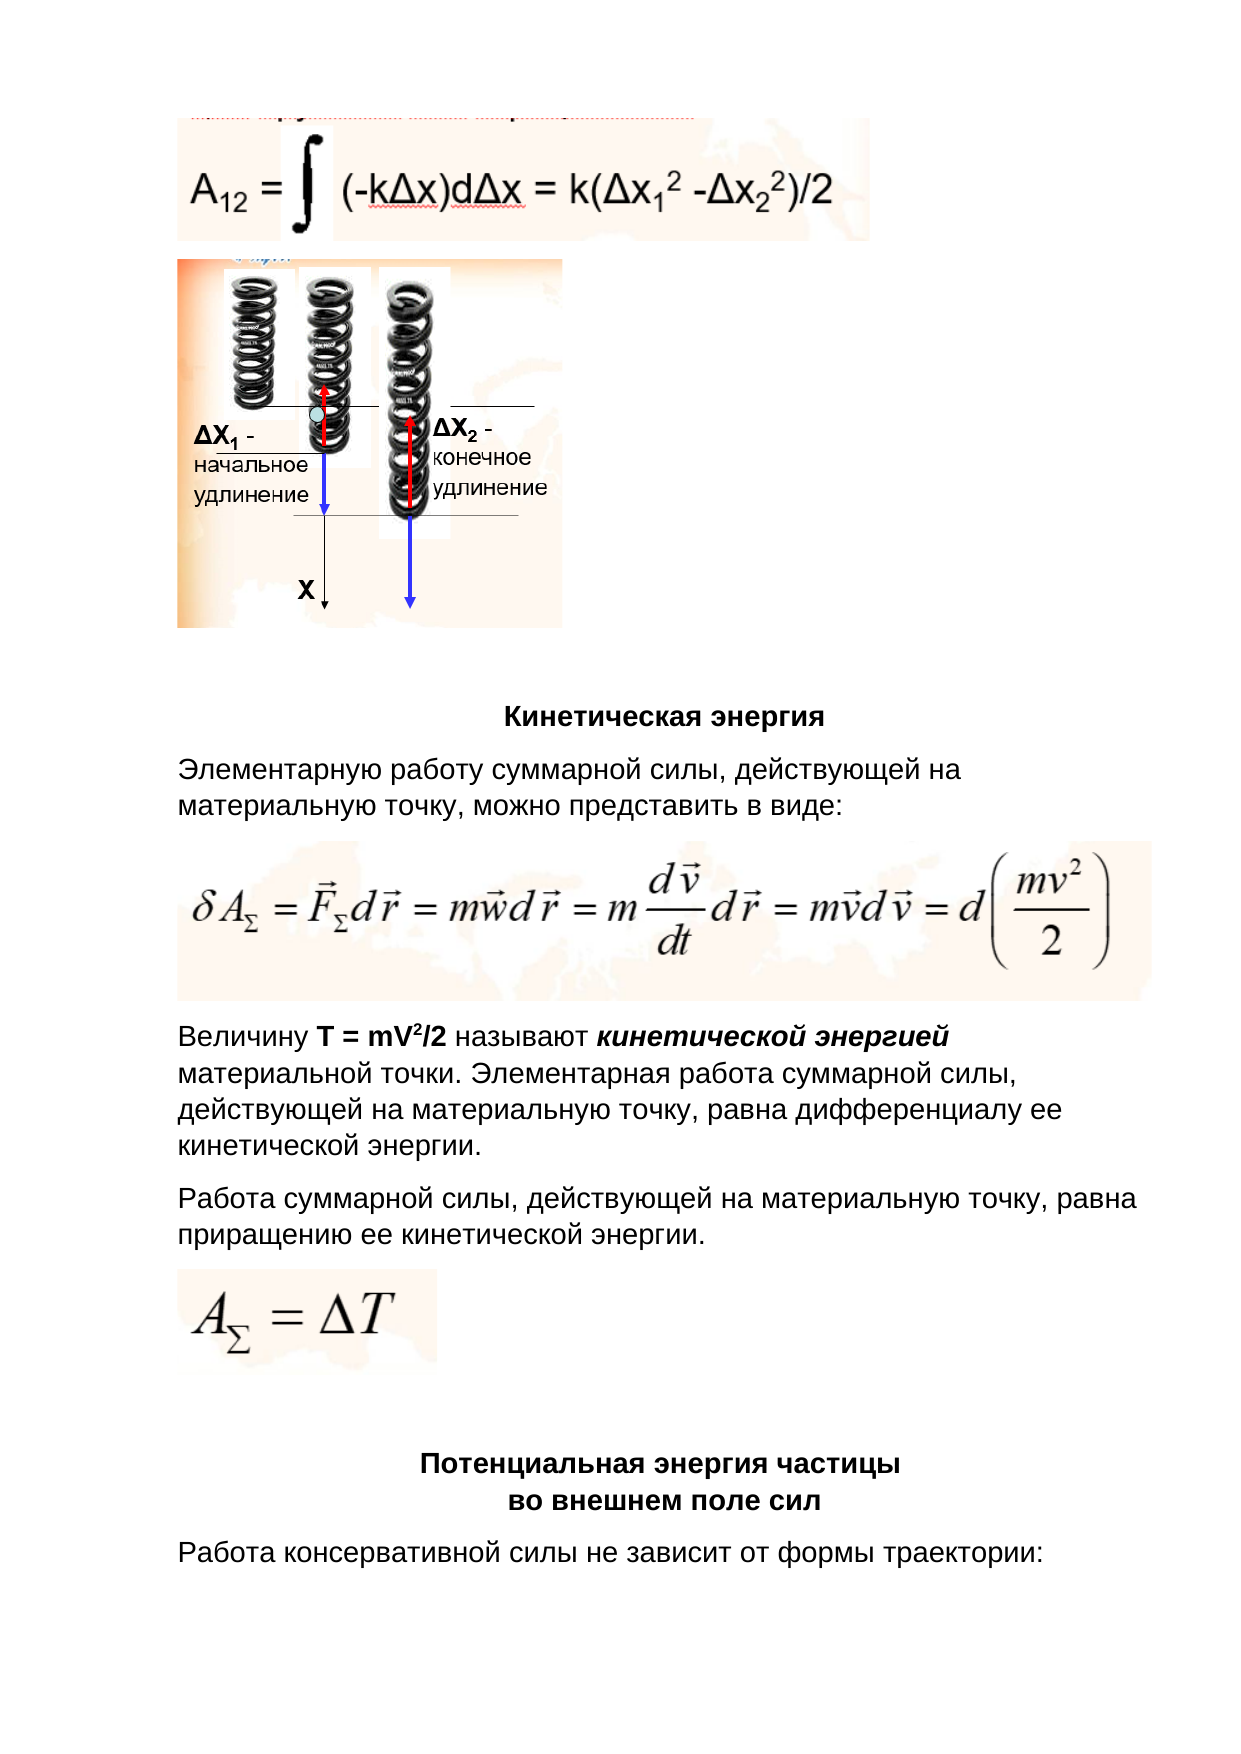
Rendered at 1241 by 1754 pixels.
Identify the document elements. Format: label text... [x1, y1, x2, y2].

text Потенциальная энергия частицы во внешнем поле сил [177, 1446, 1152, 1516]
picture [177, 1269, 438, 1375]
picture [177, 259, 563, 628]
picture [177, 118, 870, 241]
text Величину T = mV2/2 называют кинетической энергией материальной точки. Элементарная работа суммарной силы, действующей на материальную точку, равна дифференциалу ее кинетической энергии. [177, 1019, 1152, 1161]
picture [177, 841, 1152, 1001]
text Элементарную работу суммарной силы, действующей на материальную точку, можно представить в виде: [177, 752, 1152, 822]
text Работа консервативной силы не зависит от формы траектории: [177, 1535, 1152, 1569]
text Кинетическая энергия [177, 699, 1152, 733]
text Работа суммарной силы, действующей на материальную точку, равна приращению ее кинетической энергии. [177, 1181, 1152, 1250]
